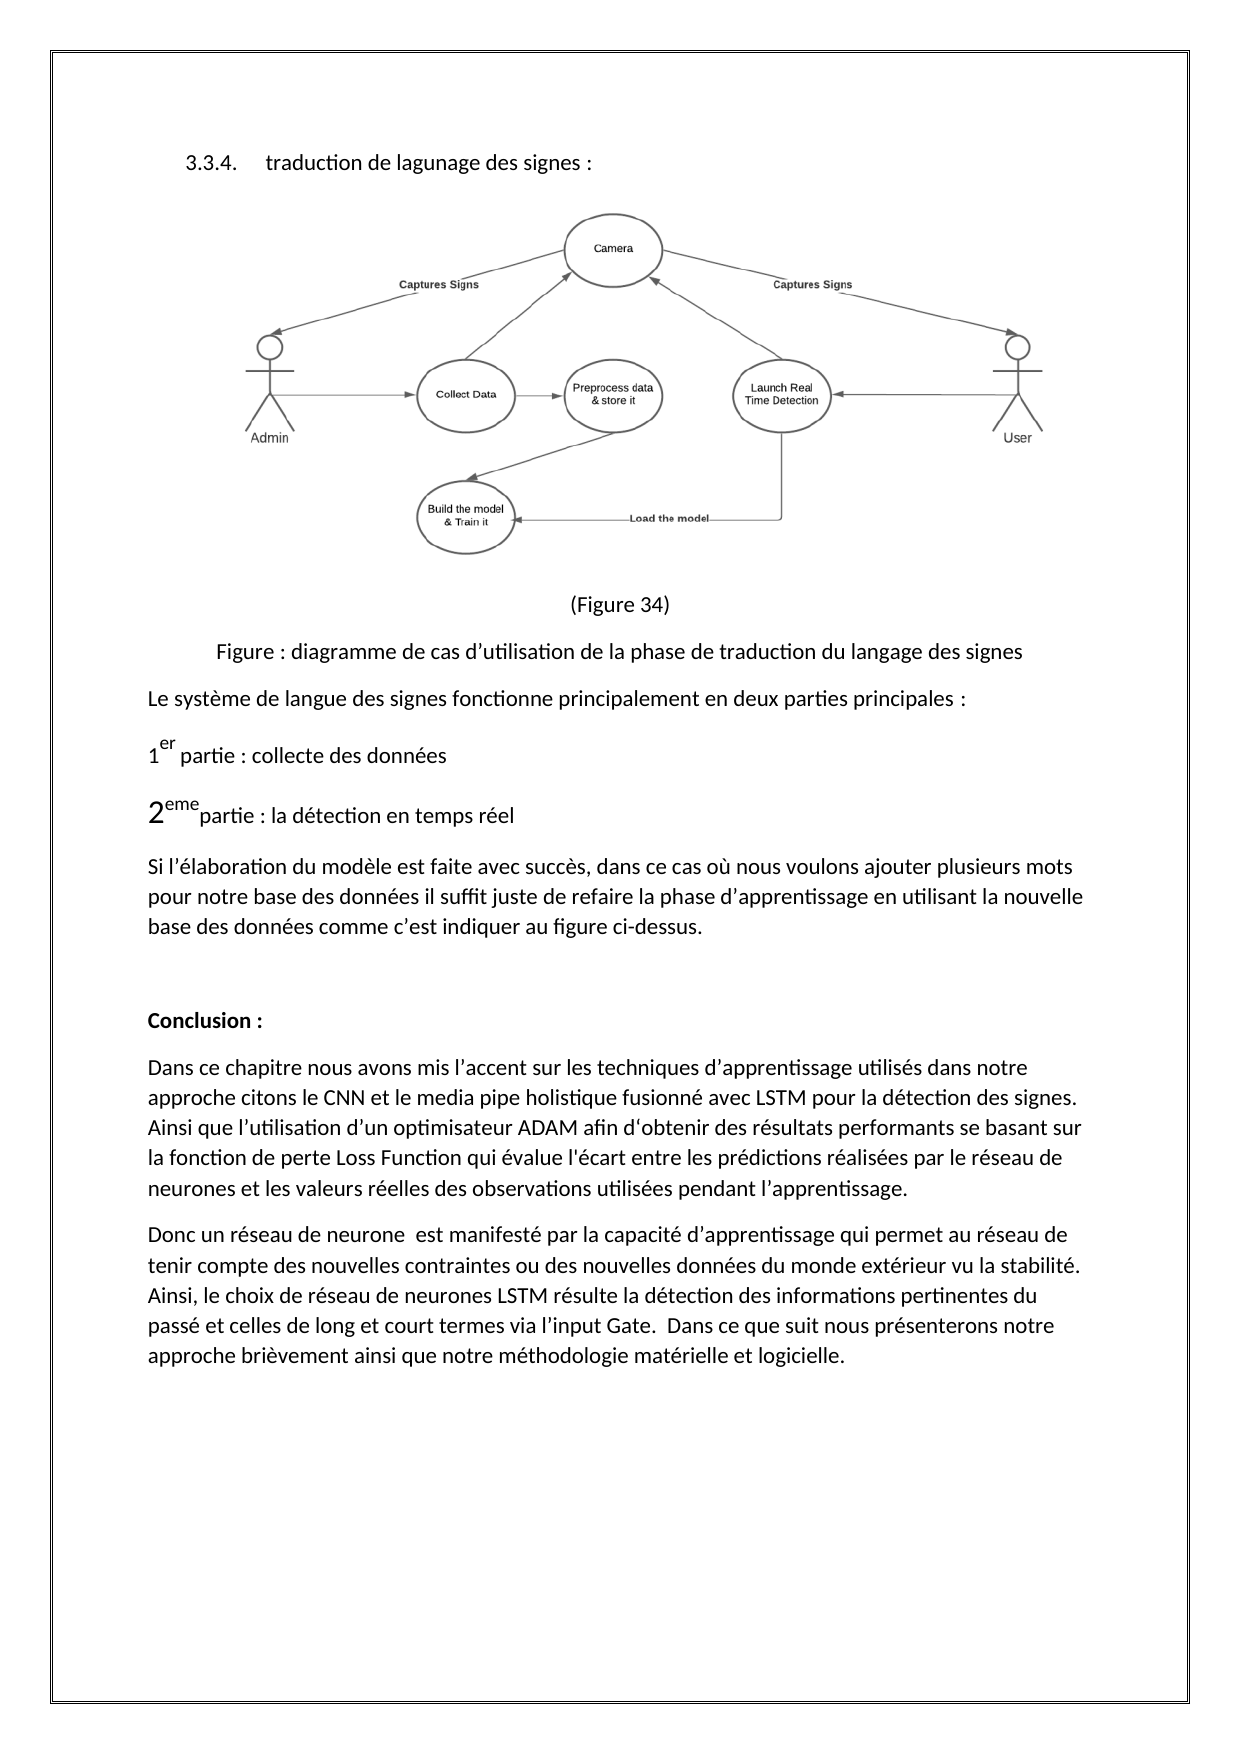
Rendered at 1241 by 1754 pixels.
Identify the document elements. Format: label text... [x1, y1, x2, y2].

text Conclusion : [148, 1006, 1093, 1034]
text Le système de langue des signes fonctionne principalement en deux parties principales : [148, 684, 1093, 712]
picture [147, 194, 1090, 571]
text Dans ce chapitre nous avons mis l’accent sur les techniques d’apprentissage utilisés dans notre approche citons le CNN et le media pipe holistique fusionné avec LSTM pour la détection des signes. Ainsi que l’utilisation d’un optimisateur ADAM afin d‘obtenir des résultats performants se basant sur la fonction de perte Loss Function qui évalue l'écart entre les prédictions réalisées par le réseau de neurones et les valeurs réelles des observations utilisées pendant l’apprentissage. [148, 1053, 1093, 1202]
text (Figure 34) [148, 590, 1093, 618]
text Donc un réseau de neurone est manifesté par la capacité d’apprentissage qui permet au réseau de tenir compte des nouvelles contraintes ou des nouvelles données du monde extérieur vu la stabilité. Ainsi, le choix de réseau de neurones LSTM résulte la détection des informations pertinentes du passé et celles de long et court termes via l’input Gate. Dans ce que suit nous présenterons notre approche brièvement ainsi que notre méthodologie matérielle et logicielle. [148, 1221, 1093, 1369]
text 1er partie : collecte des données [148, 731, 1093, 771]
text 2emepartie : la détection en temps réel [148, 791, 1093, 832]
list traduction de lagunage des signes : [185, 148, 1093, 176]
text Si l’élaboration du modèle est faite avec succès, dans ce cas où nous voulons ajouter plusieurs mots pour notre base des données il suffit juste de refaire la phase d’apprentissage en utilisant la nouvelle base des données comme c’est indiquer au figure ci-dessus. [148, 852, 1093, 940]
text Figure : diagramme de cas d’utilisation de la phase de traduction du langage des signes [148, 637, 1093, 665]
